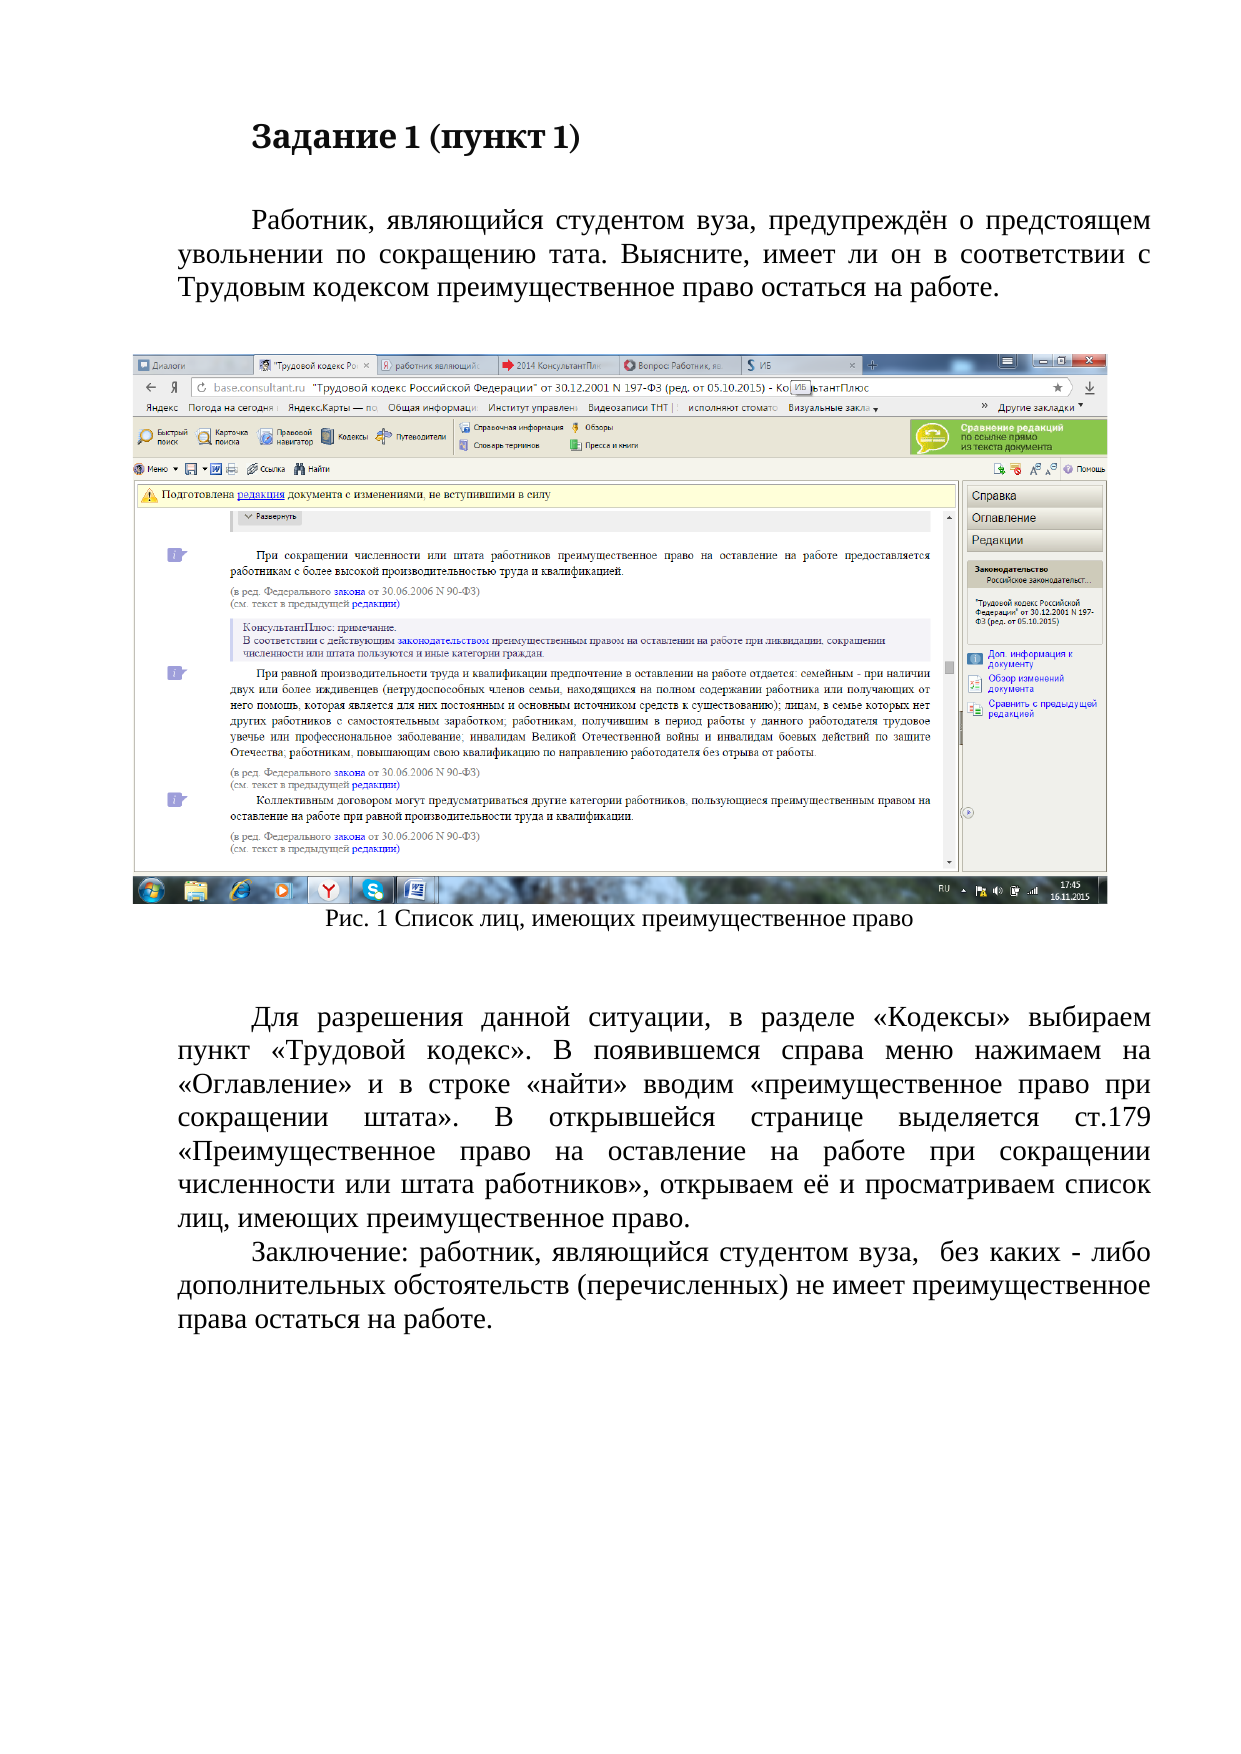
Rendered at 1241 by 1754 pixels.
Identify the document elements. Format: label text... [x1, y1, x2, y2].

text Работник, являющийся студентом вуза, предупреждён о предстоящем увольнении по сокращению тата. Выясните, имеет ли он в соответствии с Трудовым кодексом преимущественное право остаться на работе. [177, 202, 1152, 303]
text Заключение: работник, являющийся студентом вуза, без каких - либо дополнительных обстоятельств (перечисленных) не имеет преимущественное права остаться на работе. [177, 1234, 1152, 1334]
subtitle Задание 1 (пункт 1) [177, 118, 1152, 156]
picture [132, 354, 1108, 904]
text Для разрешения данной ситуации, в разделе «Кодексы» выбираем пункт «Трудовой кодекс». В появившемся справа меню нажимаем на «Оглавление» и в строке «найти» вводим «преимущественное право при сокращении штата». В открывшейся странице выделяется ст.179 «Преимущественное право на оставление на работе при сокращении численности или штата работников», открываем её и просматриваем список лиц, имеющих преимущественное право. [177, 999, 1152, 1234]
